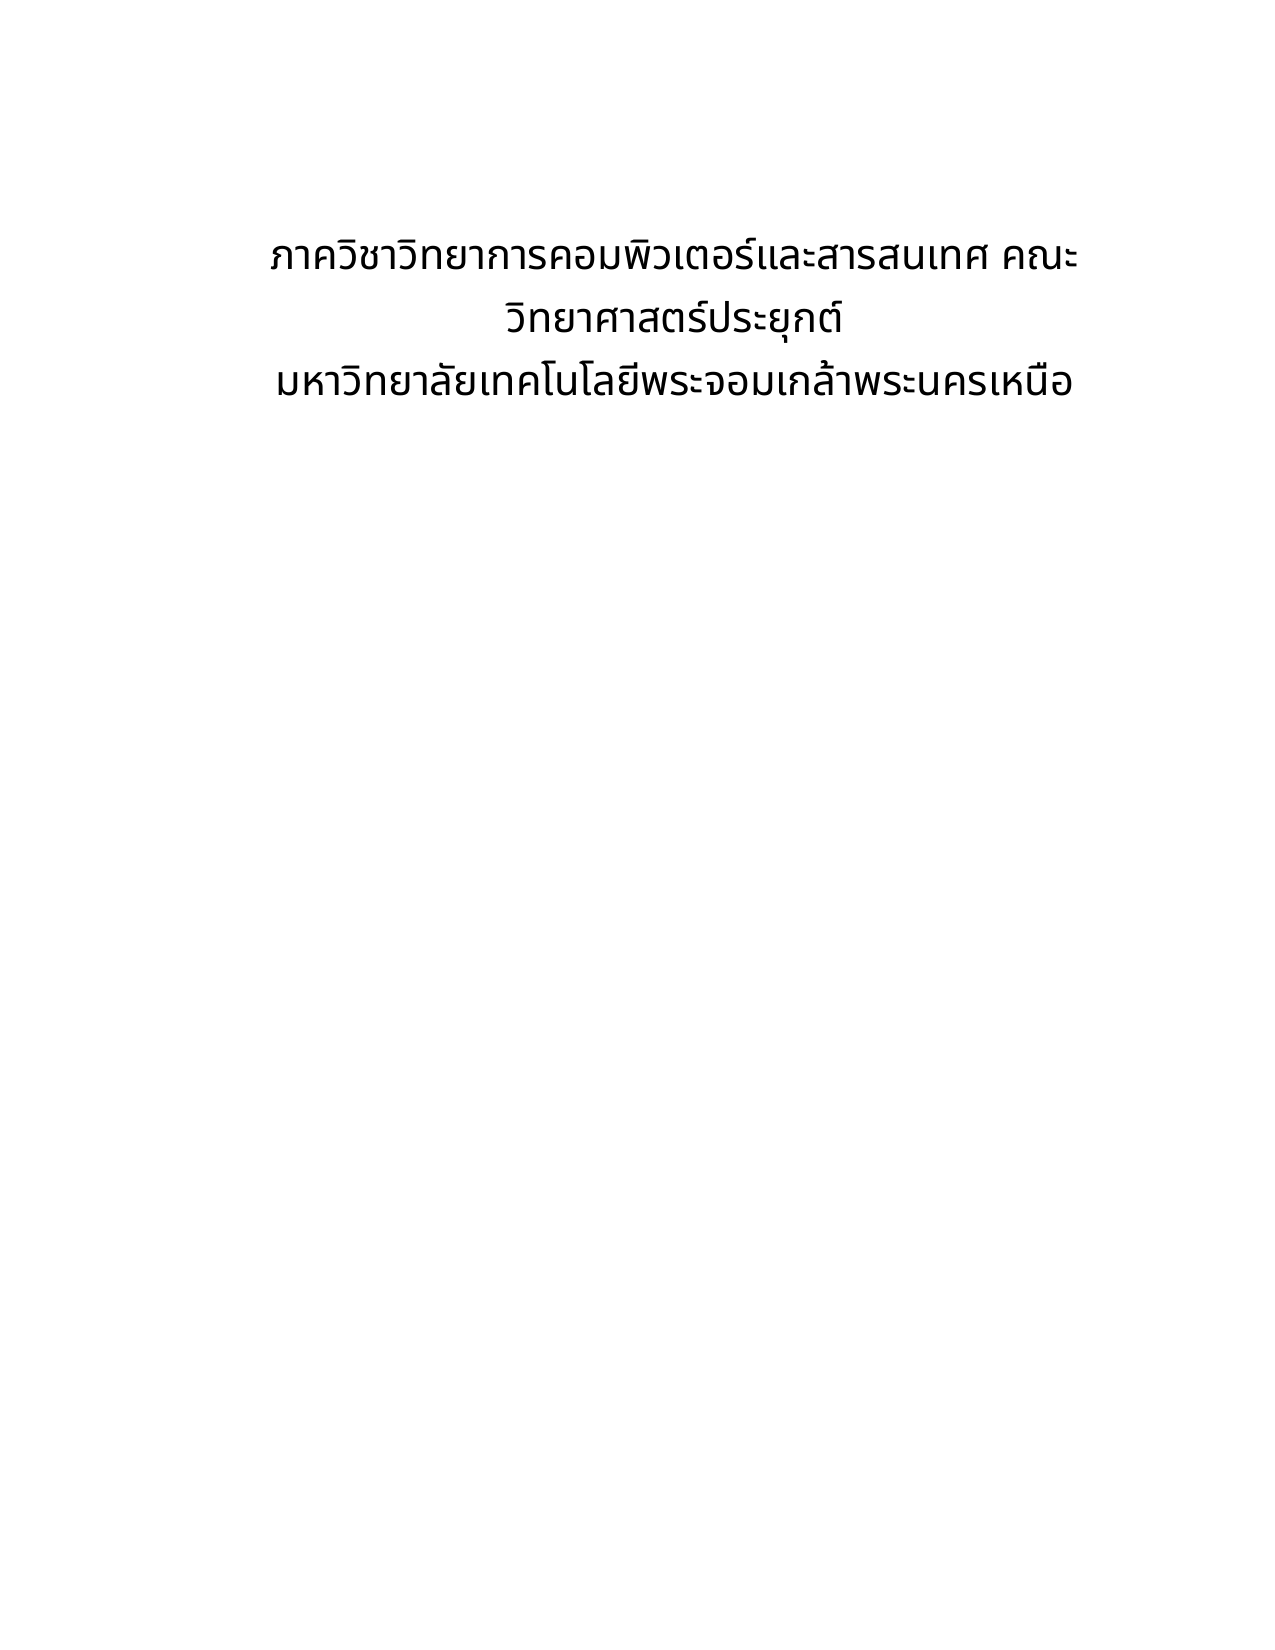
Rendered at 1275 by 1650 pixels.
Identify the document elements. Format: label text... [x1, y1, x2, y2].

text มหาวิทยาลัยเทคโนโลยีพระจอมเกล้าพระนครเหนือ [225, 351, 1125, 414]
text ภาควิชาวิทยาการคอมพิวเตอร์และสารสนเทศ คณะวิทยาศาสตร์ประยุกต์ [225, 225, 1125, 351]
